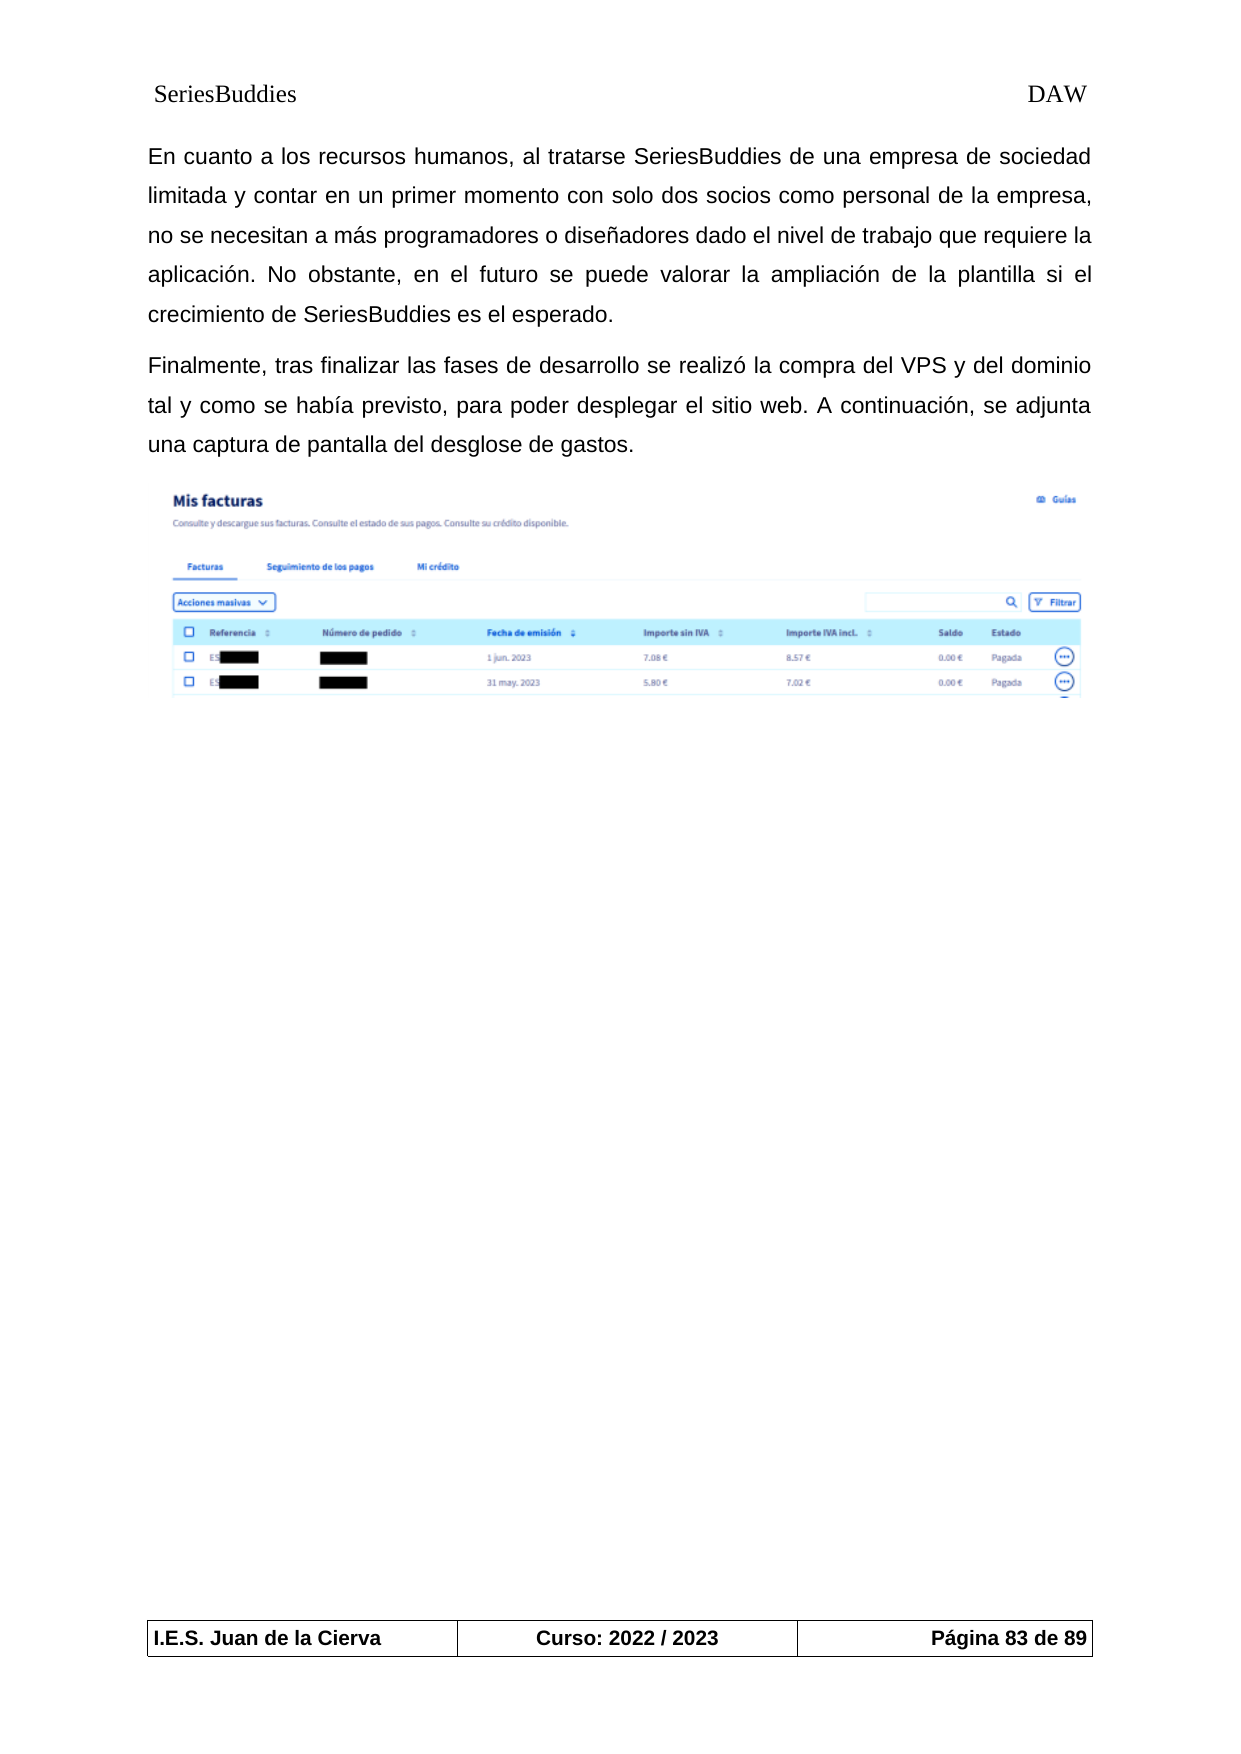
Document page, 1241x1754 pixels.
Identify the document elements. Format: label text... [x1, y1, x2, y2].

text Finalmente, tras finalizar las fases de desarrollo se realizó la compra del VPS y del dominio tal y como se había previsto, para poder desplegar el sitio web. A continuación, se adjunta una captura de pantalla del desglose de gastos. [148, 352, 1093, 458]
picture [147, 483, 1093, 698]
text En cuanto a los recursos humanos, al tratarse SeriesBuddies de una empresa de sociedad limitada y contar en un primer momento con solo dos socios como personal de la empresa, no se necesitan a más programadores o diseñadores dado el nivel de trabajo que requiere la aplicación. No obstante, en el futuro se puede valorar la ampliación de la plantilla si el crecimiento de SeriesBuddies es el esperado. [148, 143, 1093, 327]
